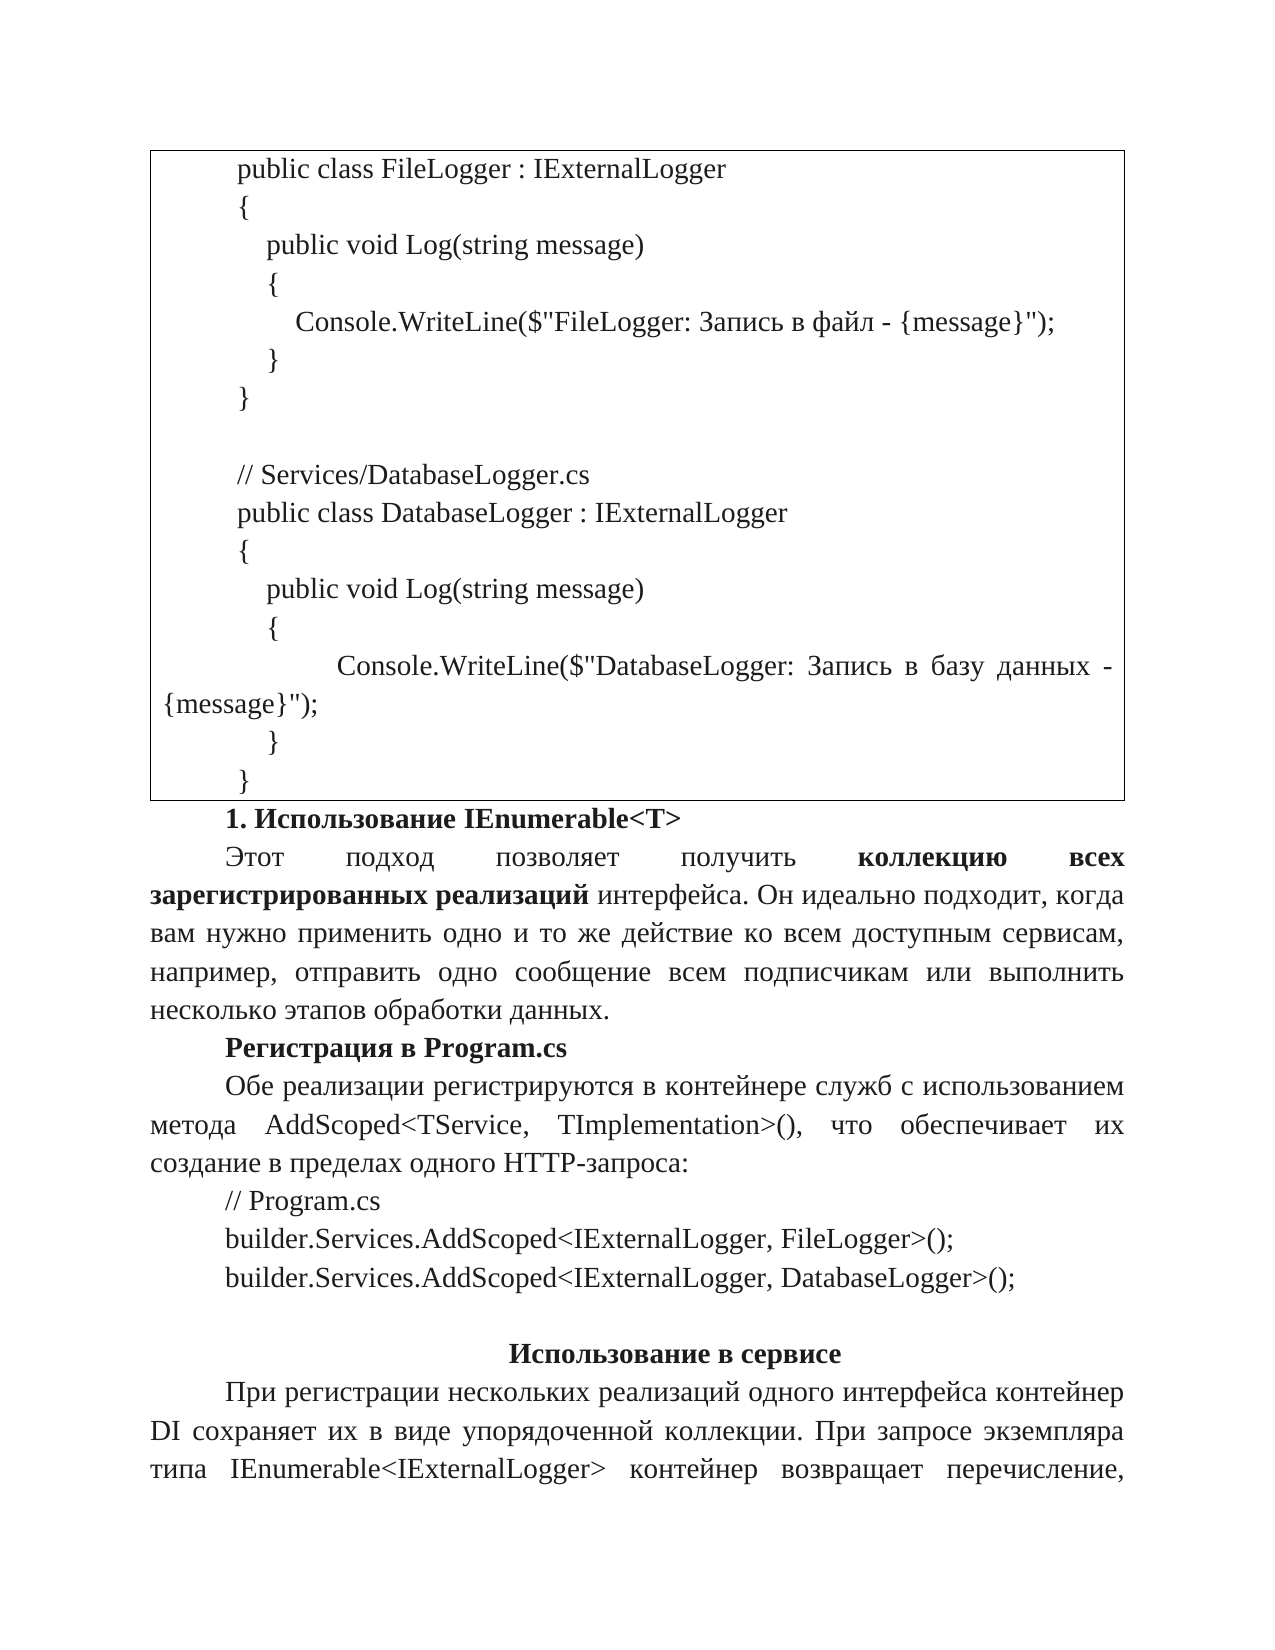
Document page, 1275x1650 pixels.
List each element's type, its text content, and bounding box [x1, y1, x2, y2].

text builder.Services.AddScoped<IExternalLogger, FileLogger>(); [150, 1221, 1125, 1255]
text Этот подход позволяет получить коллекцию всех зарегистрированных реализаций интерфейса. Он идеально подходит, когда вам нужно применить одно и то же действие ко всем доступным сервисам, например, отправить одно сообщение всем подписчикам или выполнить несколько этапов обработки данных. [150, 839, 1125, 1026]
text Обе реализации регистрируются в контейнере служб с использованием метода AddScoped<TService, TImplementation>(), что обеспечивает их создание в пределах одного HTTP-запроса: [150, 1068, 1125, 1178]
text Использование в сервисе [150, 1336, 1125, 1370]
text // Program.cs [150, 1183, 1125, 1217]
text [150, 1374, 1125, 1484]
text Регистрация в Program.cs [150, 1030, 1125, 1064]
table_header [151, 151, 1124, 800]
text 1. Использование IEnumerable<T> [150, 801, 1125, 834]
text builder.Services.AddScoped<IExternalLogger, DatabaseLogger>(); [150, 1260, 1125, 1293]
